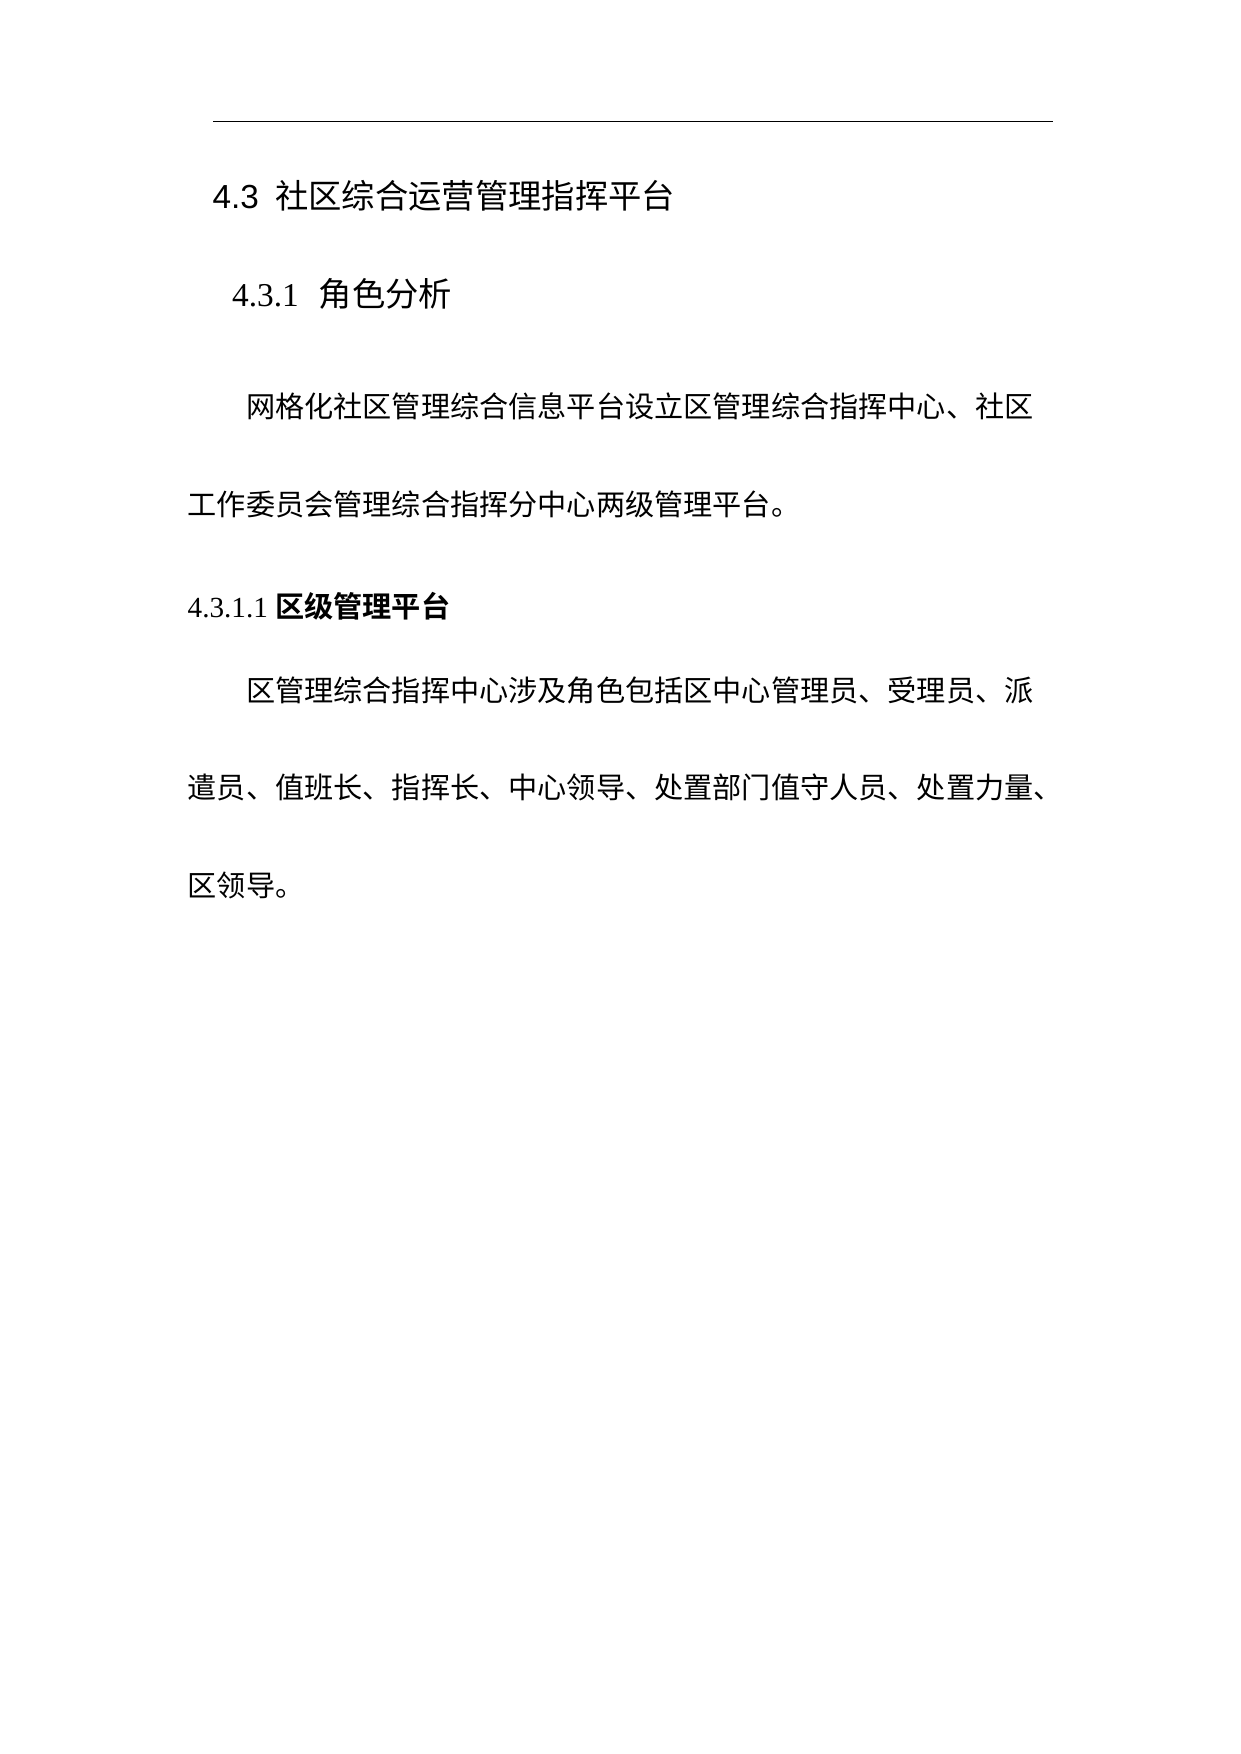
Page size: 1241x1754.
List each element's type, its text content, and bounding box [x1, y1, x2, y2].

subtitle 区级管理平台 [187, 572, 1053, 637]
subtitle 角色分析 [232, 260, 1053, 325]
text 网格化社区管理综合信息平台设立区管理综合指挥中心、社区工作委员会管理综合指挥分中心两级管理平台。 [187, 372, 1053, 535]
subtitle 社区综合运营管理指挥平台 [212, 162, 1053, 227]
text 区管理综合指挥中心涉及角色包括区中心管理员、受理员、派遣员、值班长、指挥长、中心领导、处置部门值守人员、处置力量、区领导。 [187, 656, 1053, 916]
